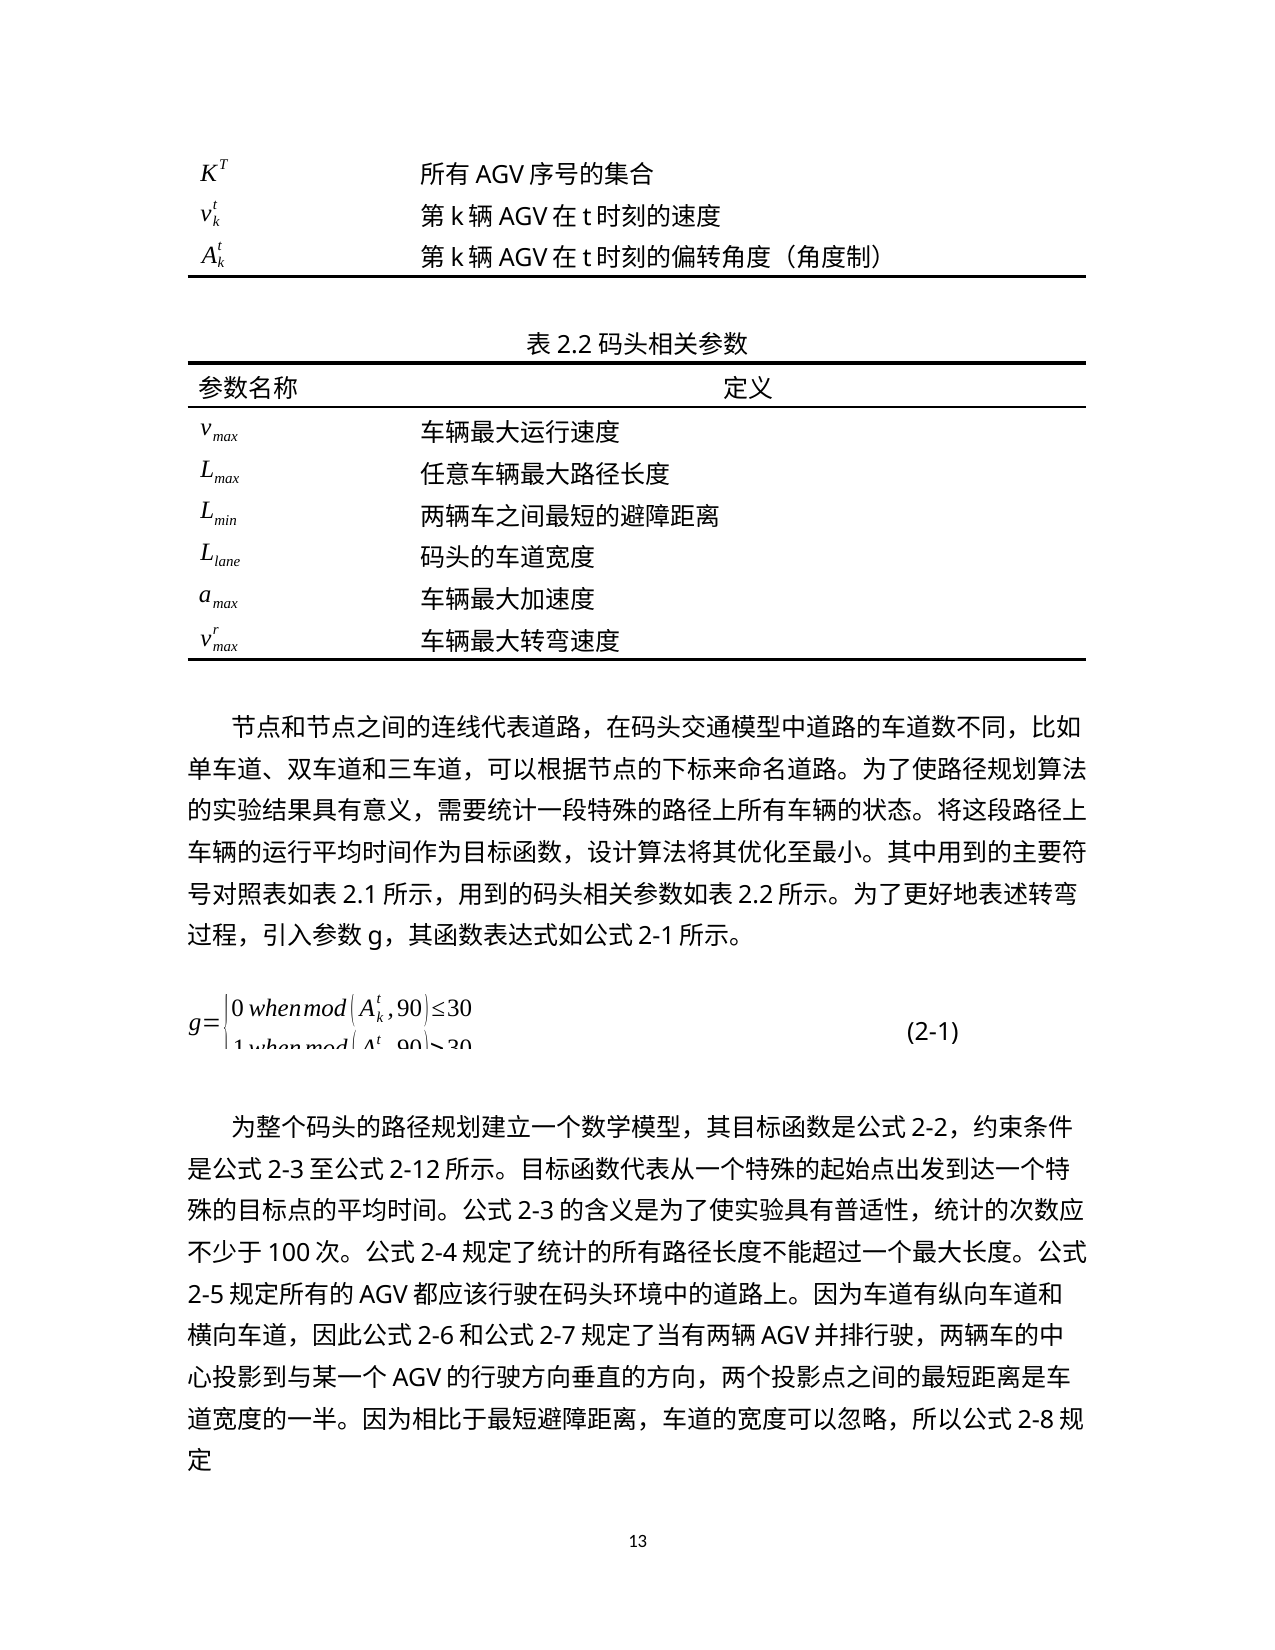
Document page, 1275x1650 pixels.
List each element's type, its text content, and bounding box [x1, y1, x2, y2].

table_cell 第k辆AGV在t时刻的速度 [409, 192, 1086, 233]
table_cell [188, 533, 409, 575]
table_cell [188, 192, 409, 233]
text 节点和节点之间的连线代表道路，在码头交通模型中道路的车道数不同，比如单车道、双车道和三车道，可以根据节点的下标来命名道路。为了使路径规划算法的实验结果具有意义，需要统计一段特殊的路径上所有车辆的状态。将这段路径上车辆的运行平均时间作为目标函数，设计算法将其优化至最小。其中用到的主要符号对照表如表2.1所示，用到的码头相关参数如表2.2所示。为了更好地表述转弯过程，引入参数g，其函数表达式如公式2-1所示。 [187, 703, 1087, 953]
table_cell 车辆最大加速度 [409, 575, 1086, 617]
table_cell 任意车辆最大路径长度 [409, 450, 1086, 492]
table_header 定义 [409, 365, 1086, 406]
table_cell [188, 233, 409, 275]
table_cell 车辆最大运行速度 [409, 408, 1086, 450]
table_cell 所有AGV序号的集合 [409, 150, 1086, 192]
text (2-1) [187, 1007, 1087, 1049]
text 为整个码头的路径规划建立一个数学模型，其目标函数是公式2-2，约束条件是公式2-3至公式2-12所示。目标函数代表从一个特殊的起始点出发到达一个特殊的目标点的平均时间。公式2-3的含义是为了使实验具有普适性，统计的次数应不少于100次。公式2-4规定了统计的所有路径长度不能超过一个最大长度。公式2-5规定所有的AGV都应该行驶在码头环境中的道路上。因为车道有纵向车道和横向车道，因此公式2-6和公式2-7规定了当有两辆AGV并排行驶，两辆车的中心投影到与某一个AGV的行驶方向垂直的方向，两个投影点之间的最短距离是车道宽度的一半。因为相比于最短避障距离，车道的宽度可以忽略，所以公式2-8规定 [187, 1103, 1087, 1478]
table_header 参数名称 [188, 365, 409, 406]
table_cell [188, 617, 409, 658]
table_cell 码头的车道宽度 [409, 533, 1086, 575]
table_cell [188, 492, 409, 533]
table_cell 两辆车之间最短的避障距离 [409, 492, 1086, 533]
table_cell [188, 150, 409, 192]
table_cell [188, 450, 409, 492]
table_cell 第k辆AGV在t时刻的偏转角度（角度制） [409, 233, 1086, 275]
table_cell 车辆最大转弯速度 [409, 617, 1086, 658]
table_cell [188, 408, 409, 450]
text 表2.2 码头相关参数 [187, 320, 1087, 361]
table_cell [188, 575, 409, 617]
